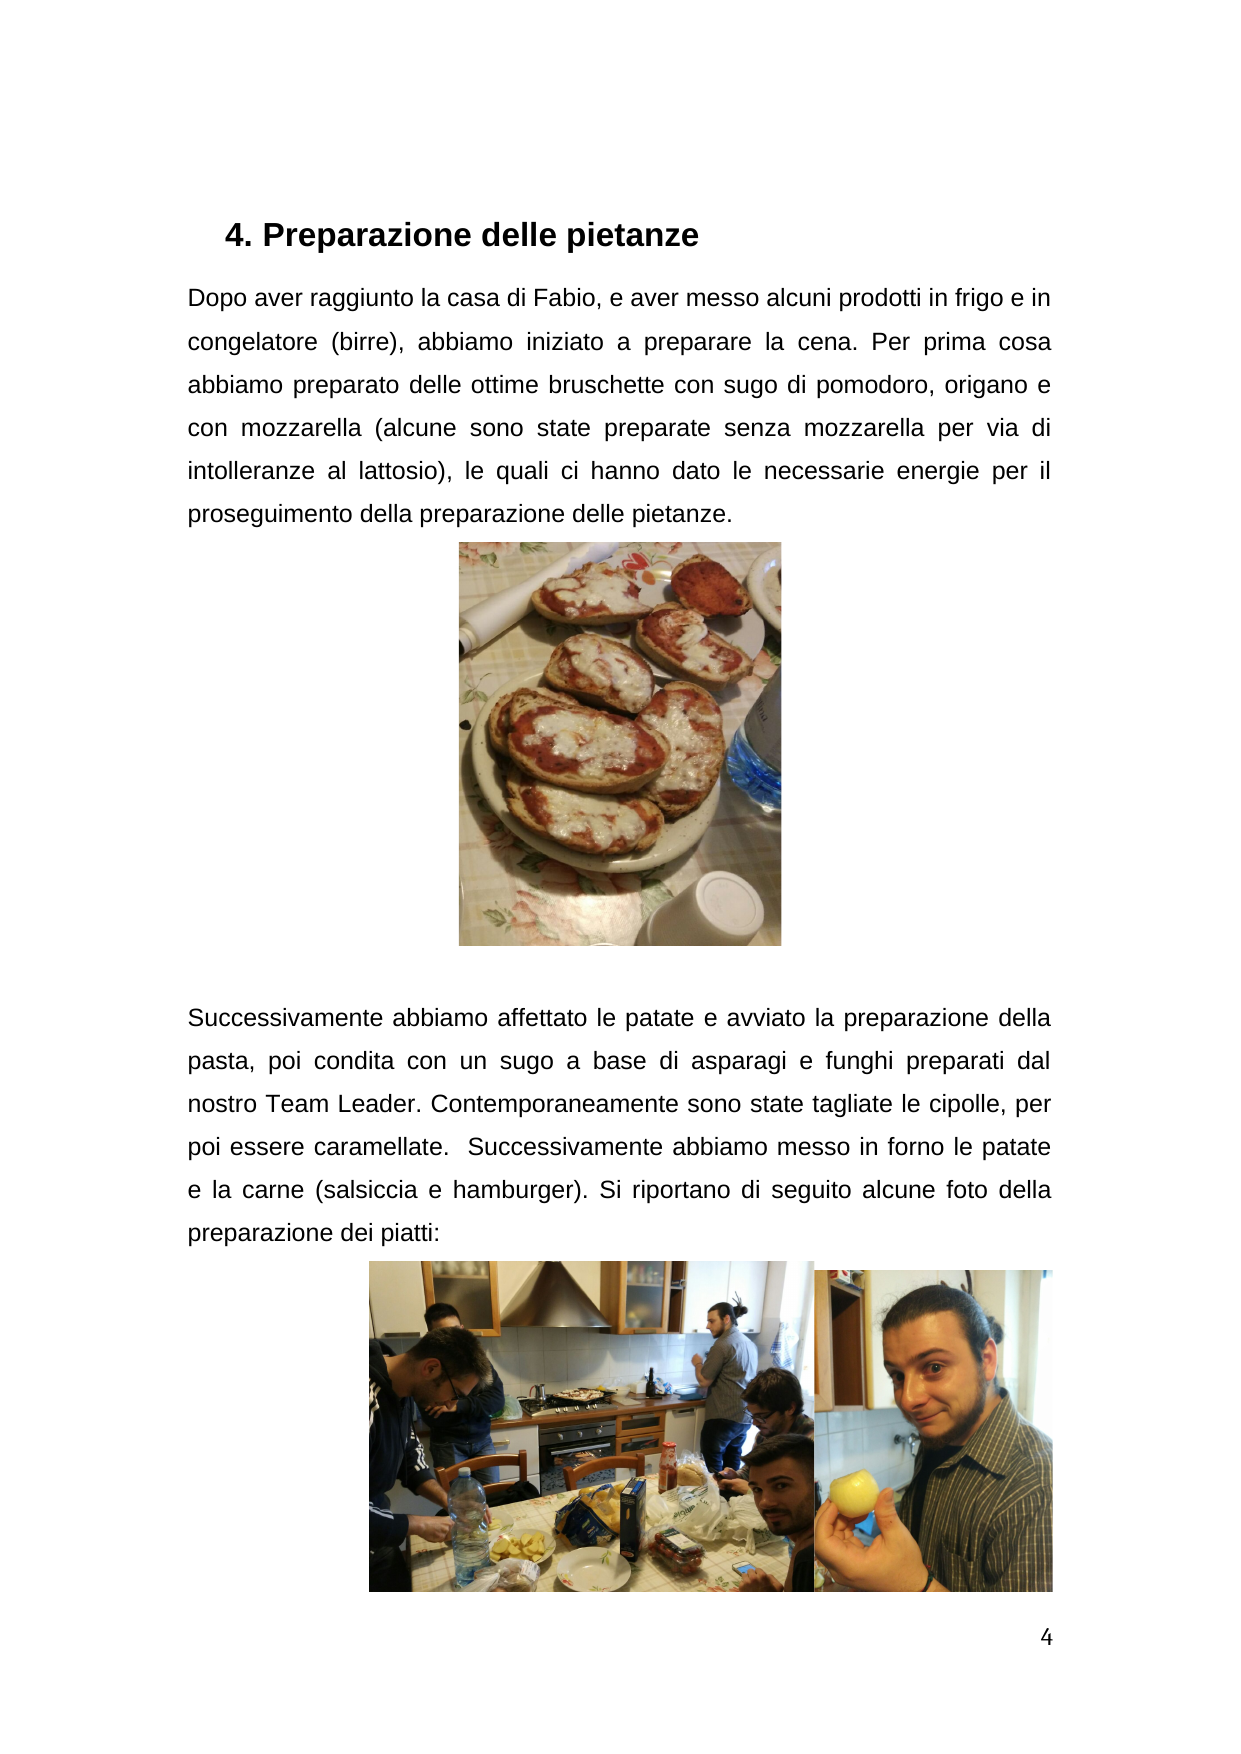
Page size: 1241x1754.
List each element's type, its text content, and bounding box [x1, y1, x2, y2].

text Dopo aver raggiunto la casa di Fabio, e aver messo alcuni prodotti in frigo e in congelatore (birre), abbiamo iniziato a preparare la cena. Per prima cosa abbiamo preparato delle ottime bruschette con sugo di pomodoro, origano e con mozzarella (alcune sono state preparate senza mozzarella per via di intolleranze al lattosio), le quali ci hanno dato le necessarie energie per il proseguimento della preparazione delle pietanze. [187, 283, 1053, 528]
picture [458, 542, 782, 946]
picture [369, 1261, 1053, 1592]
subtitle Preparazione delle pietanze [225, 215, 1053, 253]
text Successivamente abbiamo affettato le patate e avviato la preparazione della pasta, poi condita con un sugo a base di asparagi e funghi preparati dal nostro Team Leader. Contemporaneamente sono state tagliate le cipolle, per poi essere caramellate. Successivamente abbiamo messo in forno le patate e la carne (salsiccia e hamburger). Si riportano di seguito alcune foto della preparazione dei piatti: [187, 1003, 1053, 1247]
